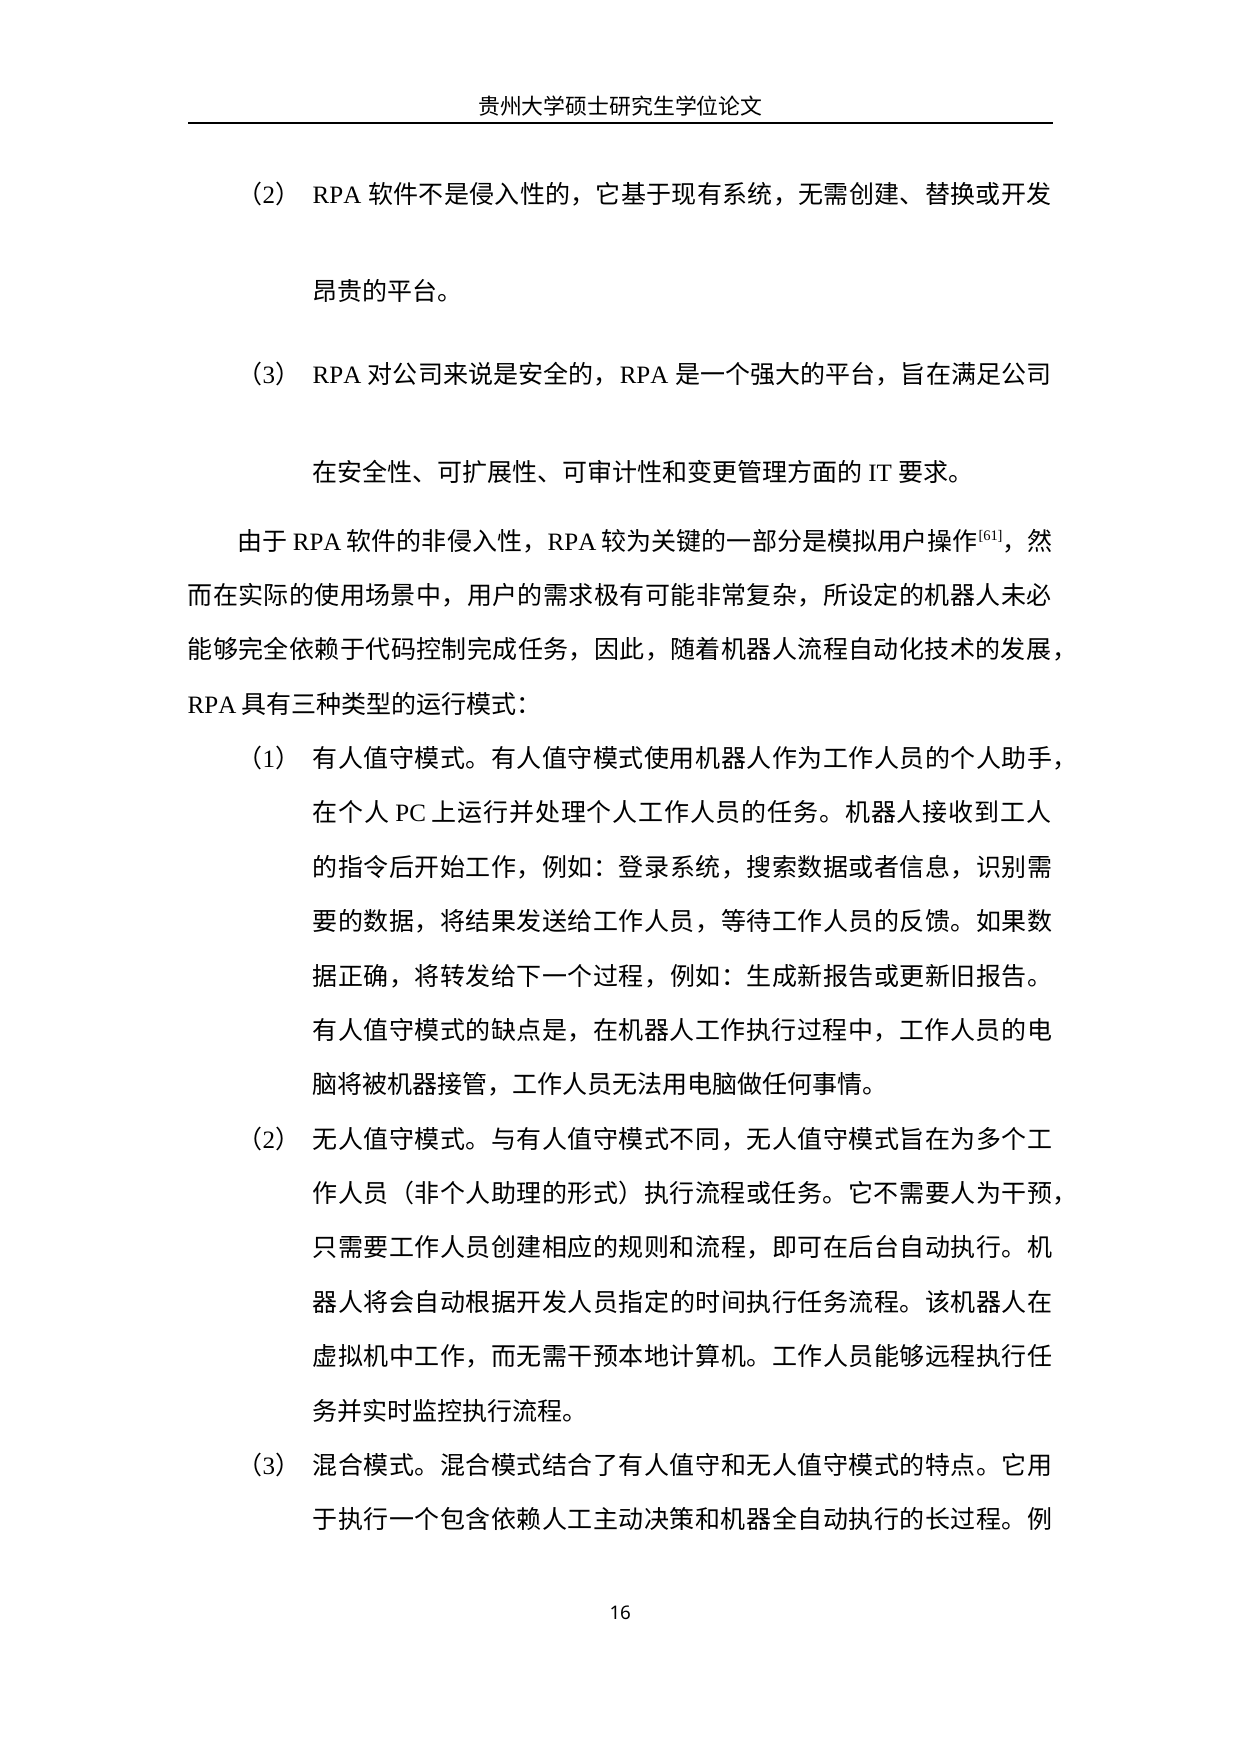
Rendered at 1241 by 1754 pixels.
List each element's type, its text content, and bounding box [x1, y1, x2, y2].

text 由于RPA软件的非侵入性，RPA较为关键的一部分是模拟用户操作[61]，然而在实际的使用场景中，用户的需求极有可能非常复杂，所设定的机器人未必能够完全依赖于代码控制完成任务，因此，随着机器人流程自动化技术的发展，RPA具有三种类型的运行模式： [187, 521, 1053, 720]
list RPA 对公司来说是安全的，RPA 是一个强大的平台，旨在满足公司在安全性、可扩展性、可审计性和变更管理方面的 IT 要求。 [237, 340, 1053, 503]
list 无人值守模式。与有人值守模式不同，无人值守模式旨在为多个工作人员（非个人助理的形式）执行流程或任务。它不需要人为干预，只需要工作人员创建相应的规则和流程，即可在后台自动执行。机器人将会自动根据开发人员指定的时间执行任务流程。该机器人在虚拟机中工作，而无需干预本地计算机。工作人员能够远程执行任务并实时监控执行流程。 [237, 1119, 1053, 1427]
list 有人值守模式。有人值守模式使用机器人作为工作人员的个人助手，在个人PC上运行并处理个人工作人员的任务。机器人接收到工人的指令后开始工作，例如：登录系统，搜索数据或者信息，识别需要的数据，将结果发送给工作人员，等待工作人员的反馈。如果数据正确，将转发给下一个过程，例如：生成新报告或更新旧报告。有人值守模式的缺点是，在机器人工作执行过程中，工作人员的电脑将被机器接管，工作人员无法用电脑做任何事情。 [237, 738, 1053, 1101]
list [237, 1445, 1053, 1536]
list RPA 软件不是侵入性的，它基于现有系统，无需创建、替换或开发昂贵的平台。 [237, 160, 1053, 322]
